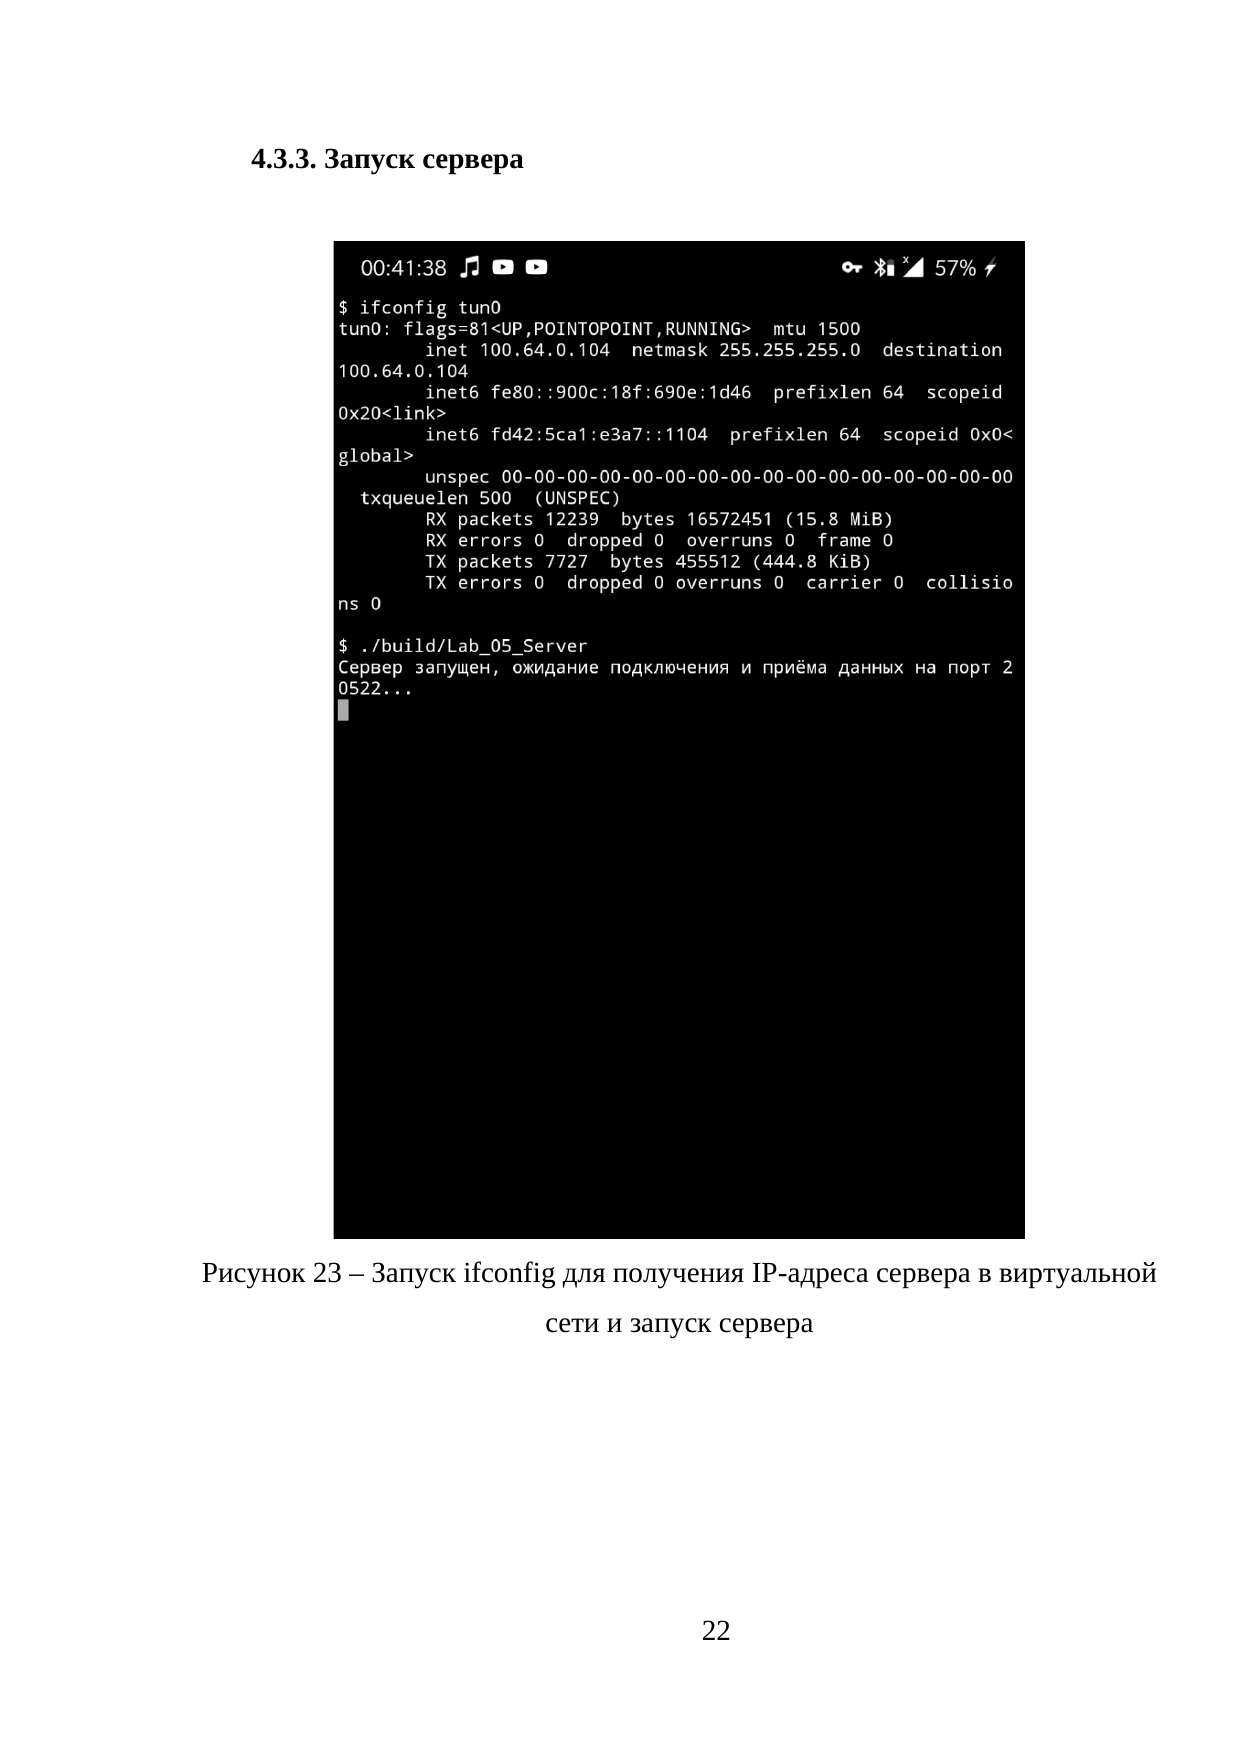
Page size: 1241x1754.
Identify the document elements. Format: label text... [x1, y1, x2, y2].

text Запуск ifconfig для получения IP-адреса сервера в виртуальной сети и запуск сервера [177, 1255, 1181, 1339]
picture [333, 241, 1025, 1239]
subtitle Запуск сервера [177, 141, 1181, 174]
